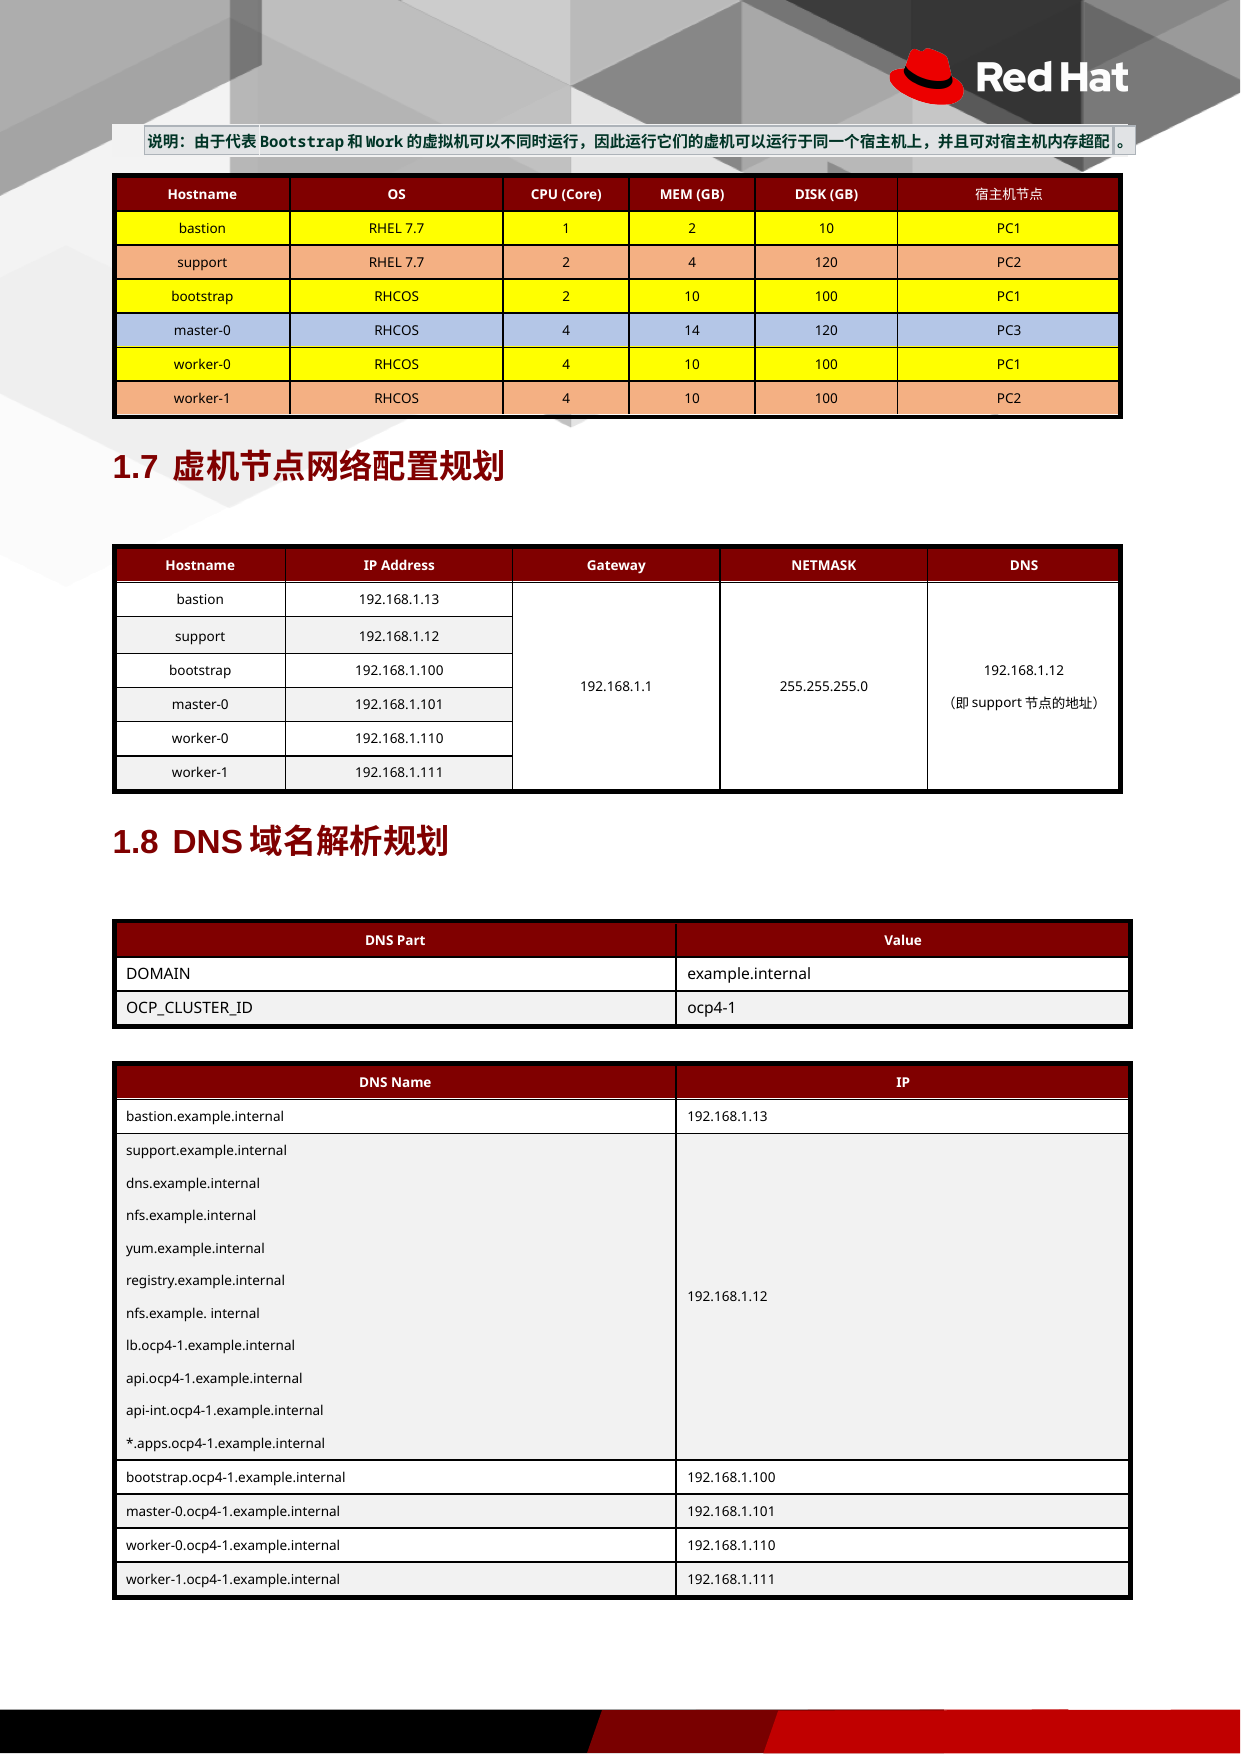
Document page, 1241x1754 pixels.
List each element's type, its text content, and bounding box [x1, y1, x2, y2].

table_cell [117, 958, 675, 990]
subtitle DNS域名解析规划 [112, 806, 1128, 871]
text 说明：由于代表Bootstrap和Work的虚拟机可以不同时运行，因此运行它们的虚机可以运行于同一个宿主机上，并且可对宿主机内存超配。 [112, 124, 1128, 157]
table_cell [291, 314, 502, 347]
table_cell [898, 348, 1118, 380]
subtitle 虚机节点网络配置规划 [112, 432, 1128, 497]
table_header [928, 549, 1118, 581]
picture [889, 48, 1128, 105]
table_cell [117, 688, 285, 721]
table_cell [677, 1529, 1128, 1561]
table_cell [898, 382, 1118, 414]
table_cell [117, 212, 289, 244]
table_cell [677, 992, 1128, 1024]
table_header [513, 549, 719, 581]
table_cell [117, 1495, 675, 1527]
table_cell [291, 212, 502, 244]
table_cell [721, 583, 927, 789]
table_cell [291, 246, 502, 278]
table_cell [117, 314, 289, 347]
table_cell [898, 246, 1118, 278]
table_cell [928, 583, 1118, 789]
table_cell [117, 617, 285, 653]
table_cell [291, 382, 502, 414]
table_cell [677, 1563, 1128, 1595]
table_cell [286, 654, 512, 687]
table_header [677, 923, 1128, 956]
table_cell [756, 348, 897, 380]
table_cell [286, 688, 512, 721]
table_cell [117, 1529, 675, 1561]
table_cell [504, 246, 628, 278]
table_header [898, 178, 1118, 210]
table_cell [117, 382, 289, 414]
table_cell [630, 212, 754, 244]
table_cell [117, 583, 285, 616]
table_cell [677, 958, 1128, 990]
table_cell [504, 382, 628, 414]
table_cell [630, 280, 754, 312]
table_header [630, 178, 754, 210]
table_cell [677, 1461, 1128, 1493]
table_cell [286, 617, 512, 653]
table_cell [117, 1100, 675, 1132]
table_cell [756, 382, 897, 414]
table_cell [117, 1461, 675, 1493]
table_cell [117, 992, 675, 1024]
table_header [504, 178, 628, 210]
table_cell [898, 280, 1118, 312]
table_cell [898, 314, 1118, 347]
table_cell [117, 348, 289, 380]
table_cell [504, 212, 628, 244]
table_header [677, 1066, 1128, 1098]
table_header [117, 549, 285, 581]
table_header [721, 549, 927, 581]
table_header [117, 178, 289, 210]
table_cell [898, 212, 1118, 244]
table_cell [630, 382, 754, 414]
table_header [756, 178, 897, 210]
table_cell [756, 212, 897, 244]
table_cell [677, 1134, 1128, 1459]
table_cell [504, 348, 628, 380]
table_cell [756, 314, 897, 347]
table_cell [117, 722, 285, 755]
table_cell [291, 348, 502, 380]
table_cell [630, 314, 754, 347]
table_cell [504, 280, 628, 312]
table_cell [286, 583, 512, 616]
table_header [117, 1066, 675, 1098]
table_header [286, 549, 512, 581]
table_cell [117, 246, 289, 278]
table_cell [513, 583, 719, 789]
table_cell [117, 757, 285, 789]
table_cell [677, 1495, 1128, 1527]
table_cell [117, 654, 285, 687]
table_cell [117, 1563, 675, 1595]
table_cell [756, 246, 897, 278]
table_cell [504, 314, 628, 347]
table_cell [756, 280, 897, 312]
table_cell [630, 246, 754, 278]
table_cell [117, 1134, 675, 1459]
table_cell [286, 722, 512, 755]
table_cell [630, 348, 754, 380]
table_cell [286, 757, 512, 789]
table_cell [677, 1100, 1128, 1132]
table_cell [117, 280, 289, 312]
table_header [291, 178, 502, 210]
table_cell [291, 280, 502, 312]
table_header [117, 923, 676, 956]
